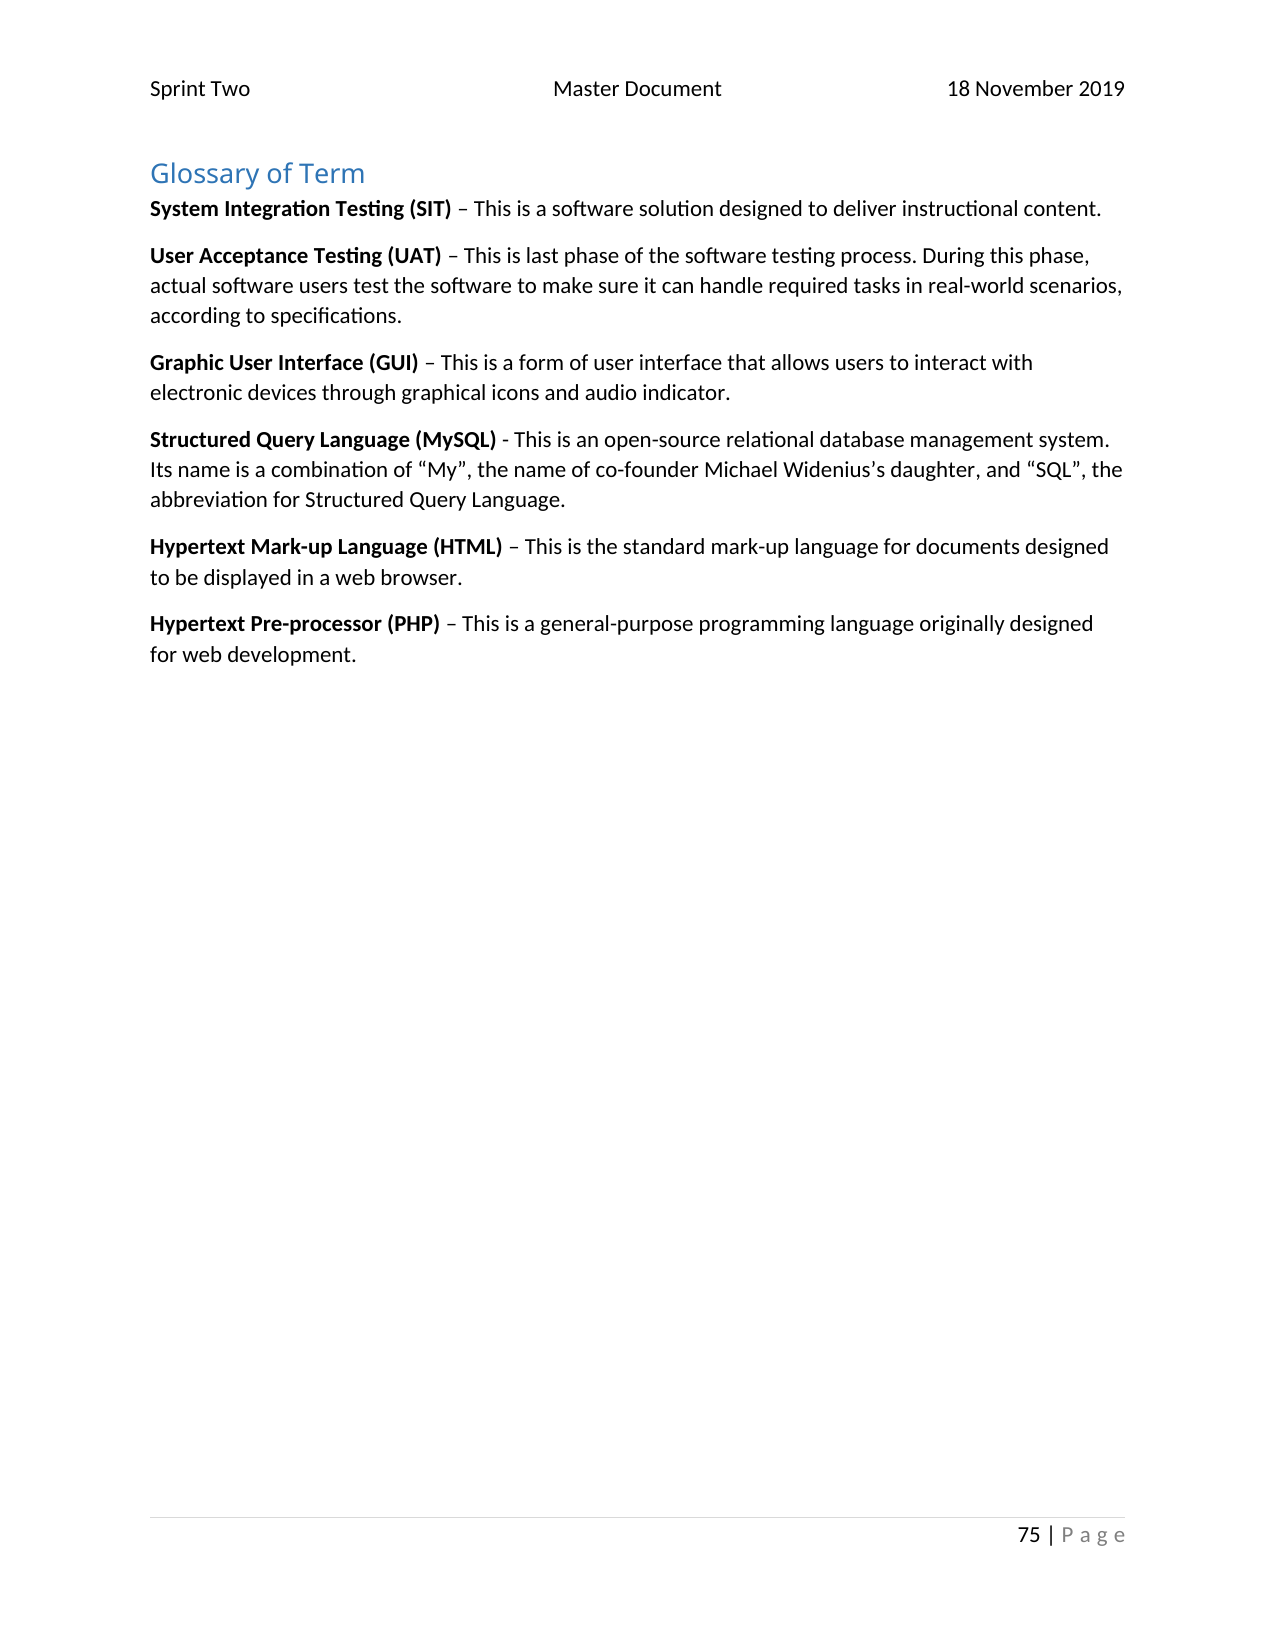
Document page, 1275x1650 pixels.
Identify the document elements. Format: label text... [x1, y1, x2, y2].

text System Integration Testing (SIT) – This is a software solution designed to deliver instructional content. [150, 194, 1125, 222]
text Hypertext Pre-processor (PHP) – This is a general-purpose programming language originally designed for web development. [150, 609, 1125, 668]
subtitle Glossary of Term [150, 154, 1125, 191]
text Hypertext Mark-up Language (HTML) – This is the standard mark-up language for documents designed to be displayed in a web browser. [150, 532, 1125, 591]
text User Acceptance Testing (UAT) – This is last phase of the software testing process. During this phase, actual software users test the software to make sure it can handle required tasks in real-world scenarios, according to specifications. [150, 241, 1125, 329]
text Structured Query Language (MySQL) - This is an open-source relational database management system. Its name is a combination of “My”, the name of co-founder Michael Widenius’s daughter, and “SQL”, the abbreviation for Structured Query Language. [150, 425, 1125, 514]
text Graphic User Interface (GUI) – This is a form of user interface that allows users to interact with electronic devices through graphical icons and audio indicator. [150, 348, 1125, 406]
